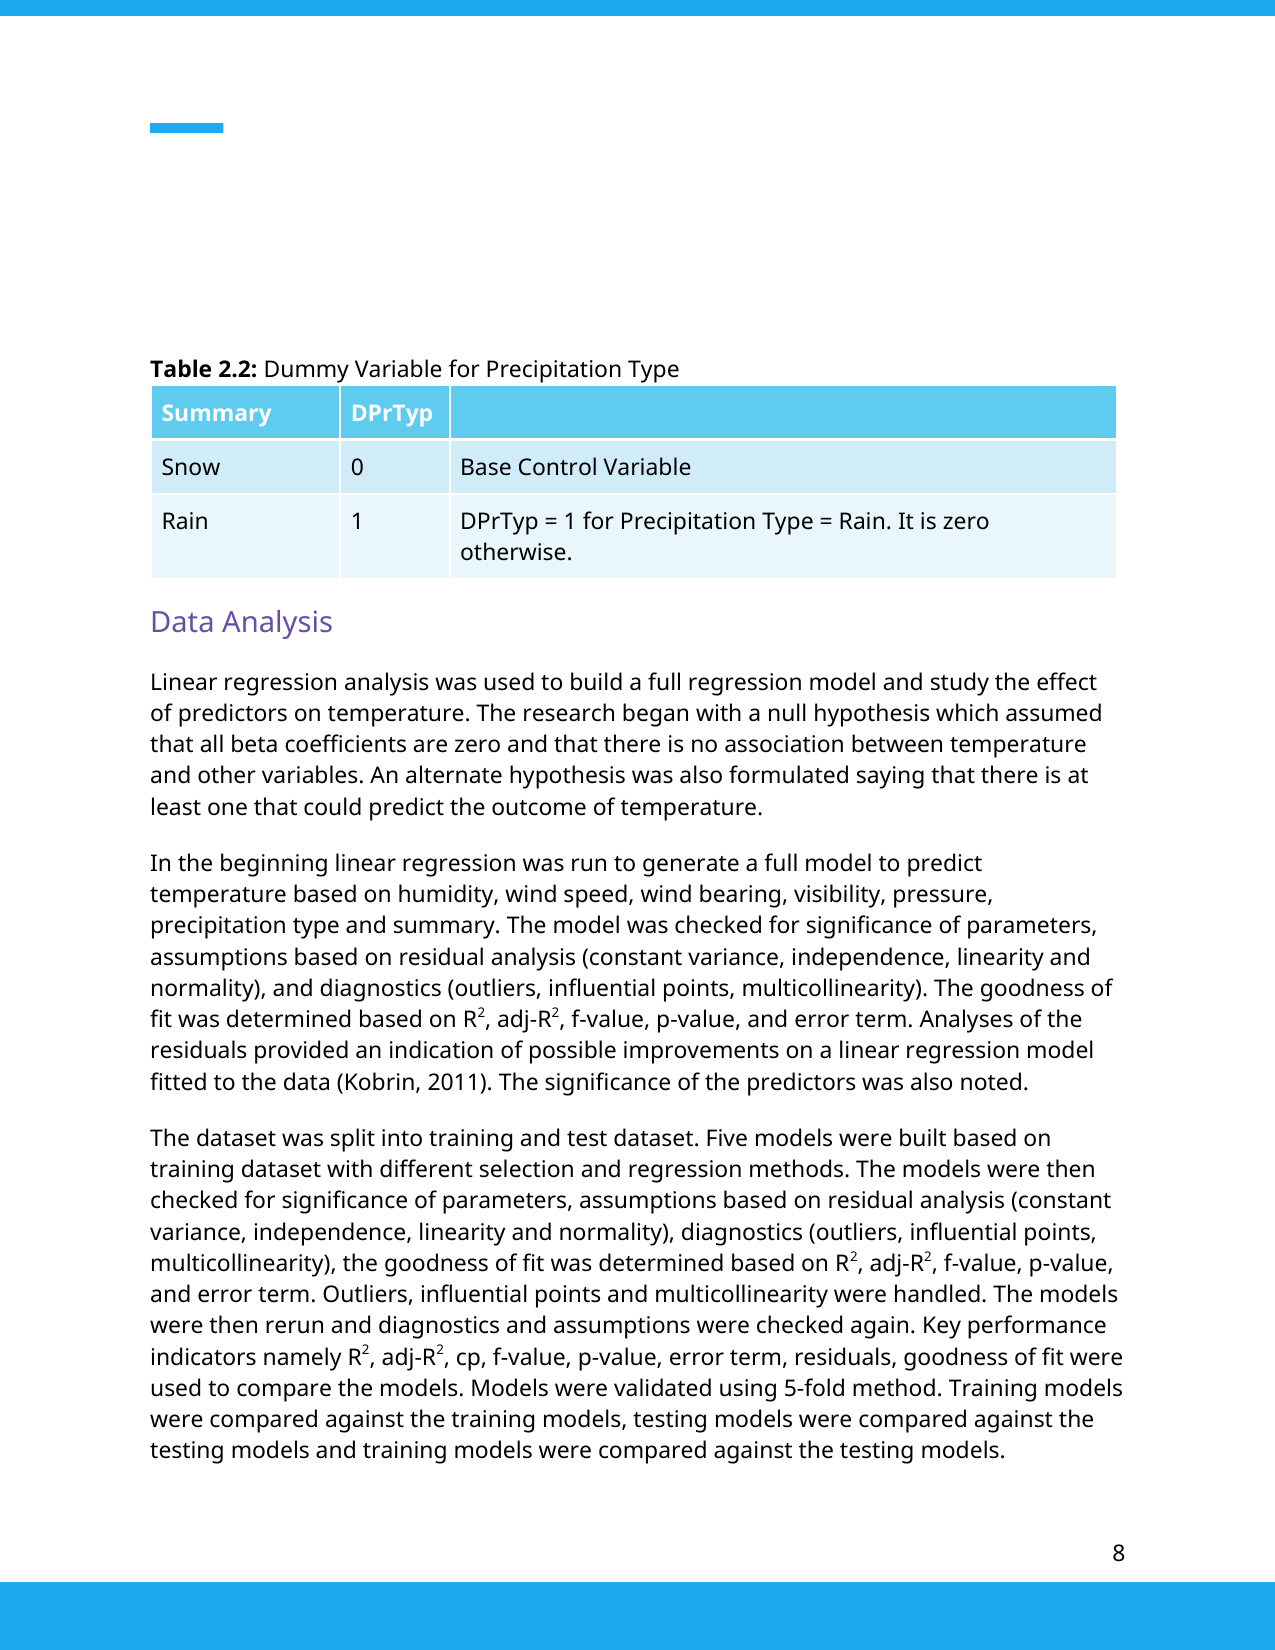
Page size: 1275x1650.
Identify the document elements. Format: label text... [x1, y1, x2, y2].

text In the beginning linear regression was run to generate a full model to predict temperature based on humidity, wind speed, wind bearing, visibility, pressure, precipitation type and summary. The model was checked for significance of parameters, assumptions based on residual analysis (constant variance, independence, linearity and normality), and diagnostics (outliers, influential points, multicollinearity). The goodness of fit was determined based on R2, adj-R2, f-value, p-value, and error term. Analyses of the residuals provided an indication of possible improvements on a linear regression model fitted to the data (Kobrin, 2011). The significance of the predictors was also noted. [150, 847, 1125, 1097]
table_cell Base Control Variable [451, 441, 1116, 493]
table_cell DPrTyp = 1 for Precipitation Type = Rain. It is zero otherwise. [451, 495, 1116, 578]
table_cell 1 [341, 495, 449, 578]
picture [0, 0, 1275, 16]
picture [150, 123, 224, 133]
table_cell 0 [341, 441, 449, 493]
table_header Summary [152, 386, 339, 438]
table_header [451, 386, 1116, 438]
subtitle Data Analysis [150, 601, 1125, 641]
table_cell Rain [152, 495, 339, 578]
table_header DPrTyp [341, 386, 449, 438]
text Table 2.2: Dummy Variable for Precipitation Type [150, 353, 1125, 384]
text The dataset was split into training and test dataset. Five models were built based on training dataset with different selection and regression methods. The models were then checked for significance of parameters, assumptions based on residual analysis (constant variance, independence, linearity and normality), diagnostics (outliers, influential points, multicollinearity), the goodness of fit was determined based on R2, adj-R2, f-value, p-value, and error term. Outliers, influential points and multicollinearity were handled. The models were then rerun and diagnostics and assumptions were checked again. Key performance indicators namely R2, adj-R2, cp, f-value, p-value, error term, residuals, goodness of fit were used to compare the models. Models were validated using 5-fold method. Training models were compared against the training models, testing models were compared against the testing models and training models were compared against the testing models. [150, 1122, 1125, 1466]
text Linear regression analysis was used to build a full regression model and study the effect of predictors on temperature. The research began with a null hypothesis which assumed that all beta coefficients are zero and that there is no association between temperature and other variables. An alternate hypothesis was also formulated saying that there is at least one that could predict the outcome of temperature. [150, 666, 1125, 822]
table_cell Snow [152, 441, 339, 493]
picture [0, 1582, 1275, 1650]
